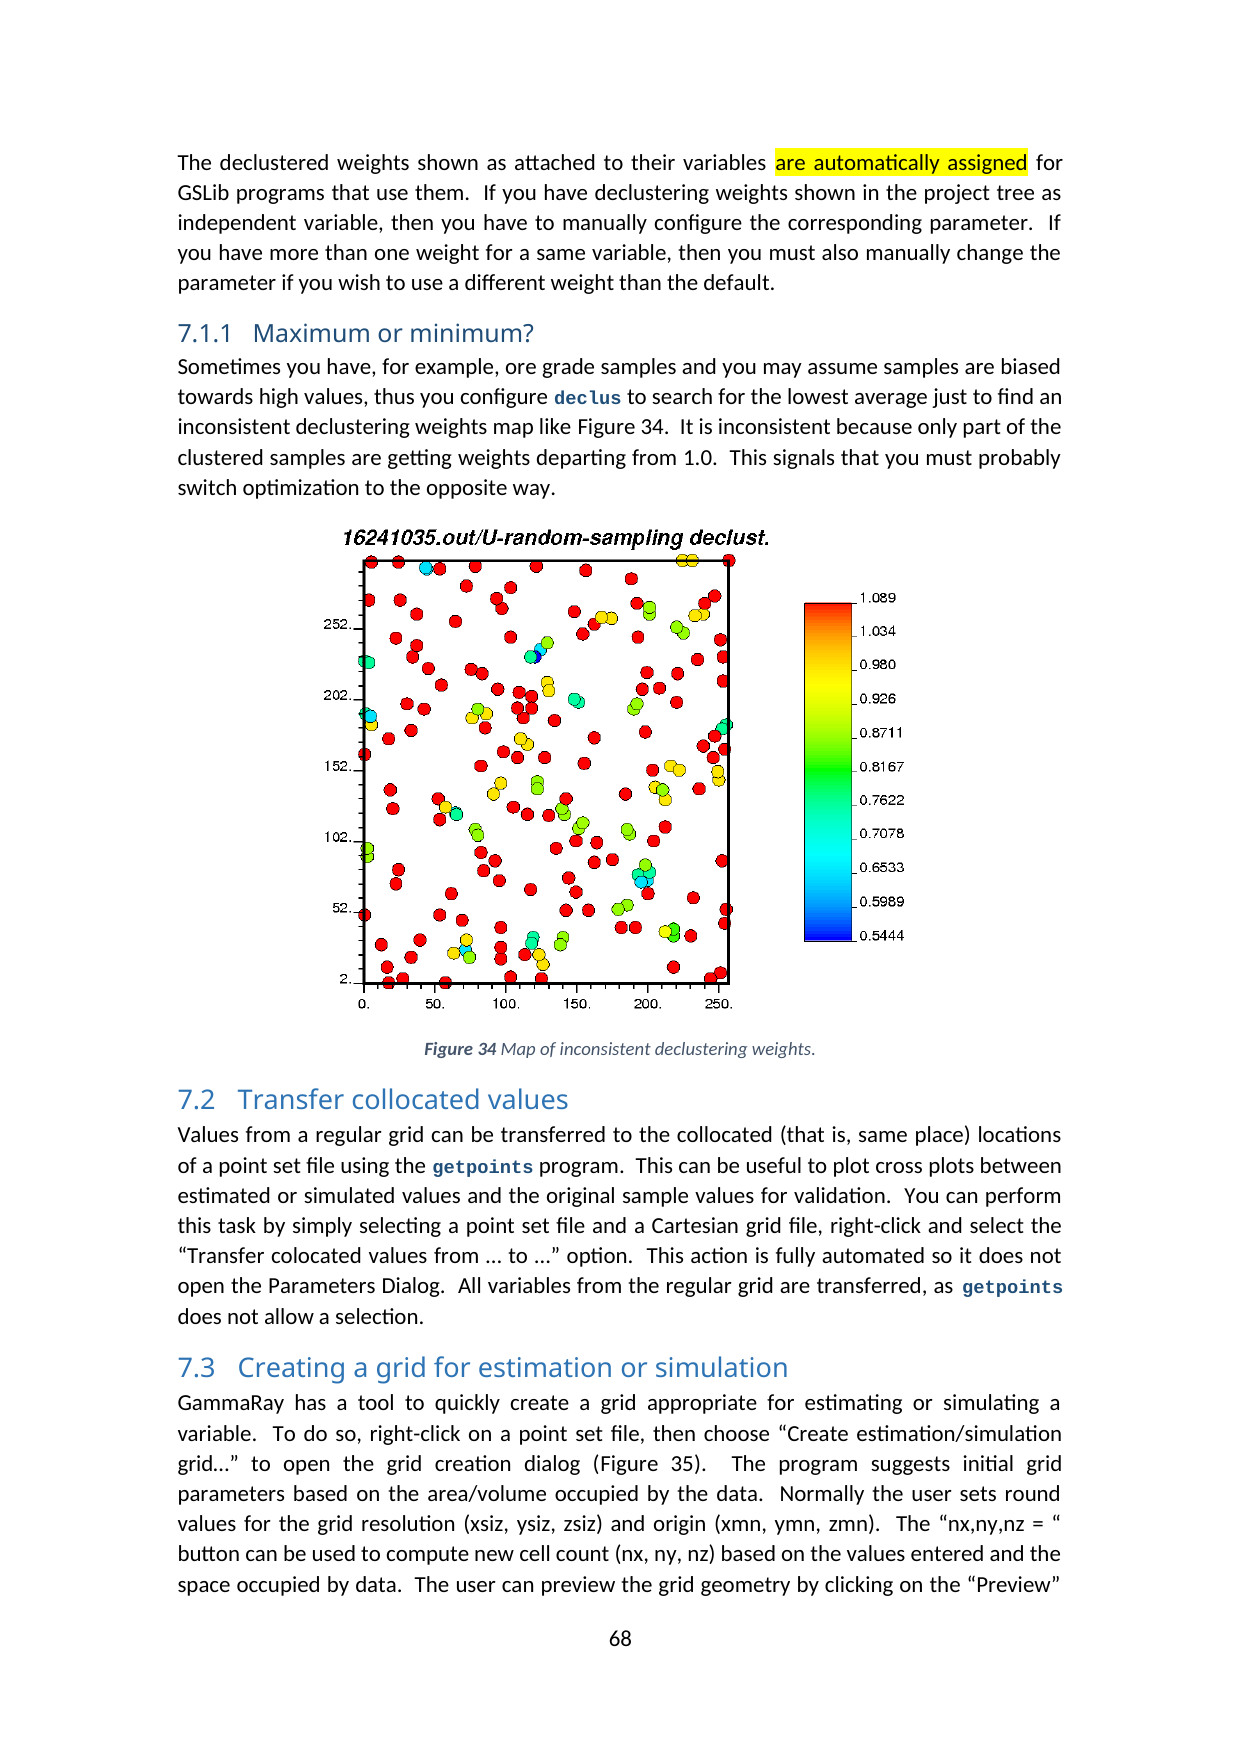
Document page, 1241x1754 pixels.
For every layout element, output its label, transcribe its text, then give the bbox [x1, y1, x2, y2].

text Values from a regular grid can be transferred to the collocated (that is, same place) locations of a point set file using the getpoints program. This can be useful to plot cross plots between estimated or simulated values and the original sample values for validation. You can perform this task by simply selecting a point set file and a Cartesian grid file, right-click and select the “Transfer colocated values from … to …” option. This action is fully automated so it does not open the Parameters Dialog. All variables from the regular grid are transferred, as getpoints does not allow a selection. [177, 1121, 1063, 1330]
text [177, 1388, 1063, 1598]
subtitle Creating a grid for estimation or simulation [177, 1349, 1063, 1386]
text Figure 34 Map of inconsistent declustering weights. [177, 1037, 1063, 1060]
subtitle Transfer collocated values [177, 1081, 1063, 1118]
text The declustered weights shown as attached to their variables are automatically assigned for GSLib programs that use them. If you have declustering weights shown in the project tree as independent variable, then you have to manually configure the corresponding parameter. If you have more than one weight for a same variable, then you must also manually change the parameter if you wish to use a different weight than the default. [177, 148, 1063, 296]
text Sometimes you have, for example, ore grade samples and you may assume samples are biased towards high values, thus you configure declus to search for the lowest average just to find an inconsistent declustering weights map like Figure 34. It is inconsistent because only part of the clustered samples are getting weights departing from 1.0. This signals that you must probably switch optimization to the opposite way. [177, 352, 1063, 501]
subtitle Maximum or minimum? [177, 315, 1063, 349]
picture [314, 519, 926, 1019]
